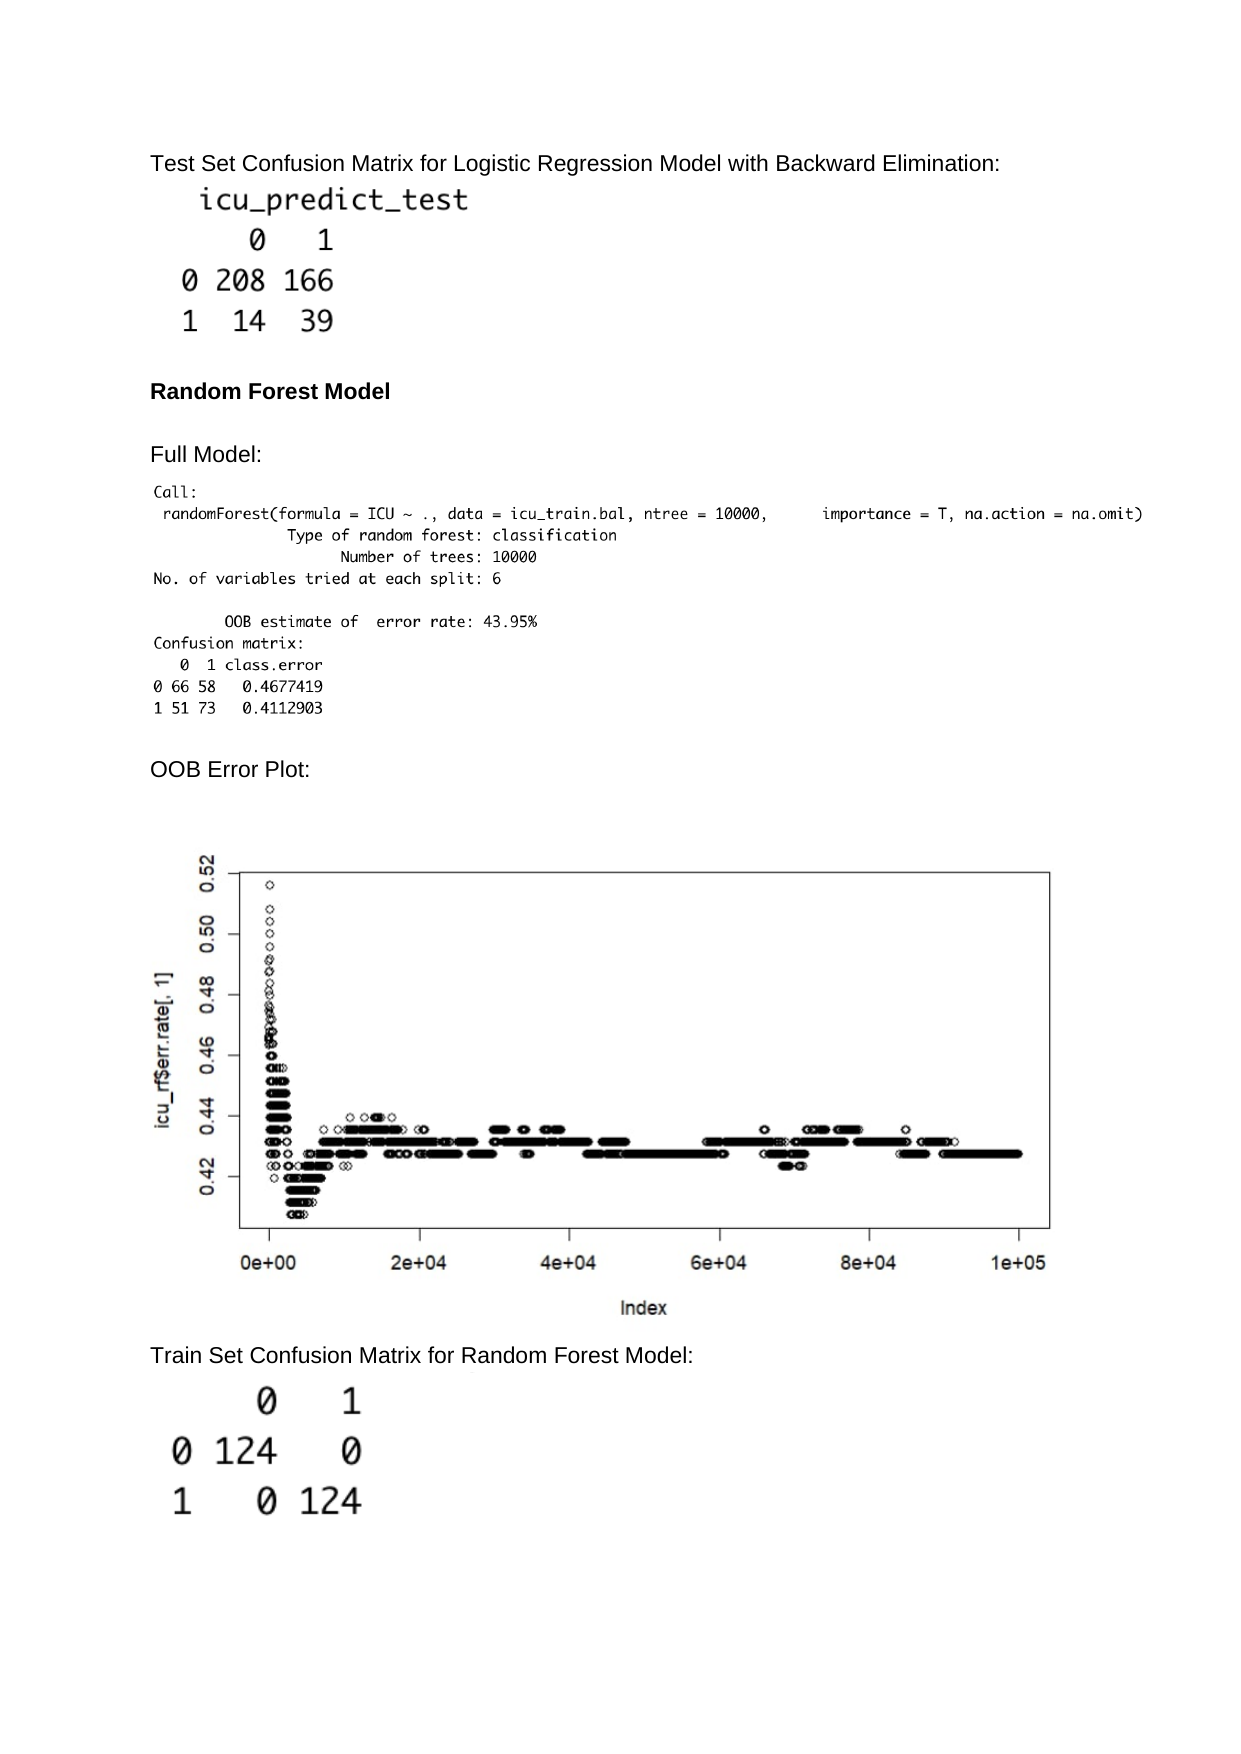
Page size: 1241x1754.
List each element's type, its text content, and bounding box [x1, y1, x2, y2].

subtitle Random Forest Model [150, 378, 1090, 404]
picture [150, 786, 1091, 1339]
text Train Set Confusion Matrix for Random Forest Model: [150, 1342, 1090, 1368]
picture [150, 1372, 641, 1526]
text Test Set Confusion Matrix for Logistic Regression Model with Backward Elimination: [150, 150, 1090, 176]
text Full Model: [150, 441, 1090, 468]
picture [150, 471, 1164, 720]
text OOB Error Plot: [150, 756, 1090, 782]
picture [150, 180, 498, 344]
